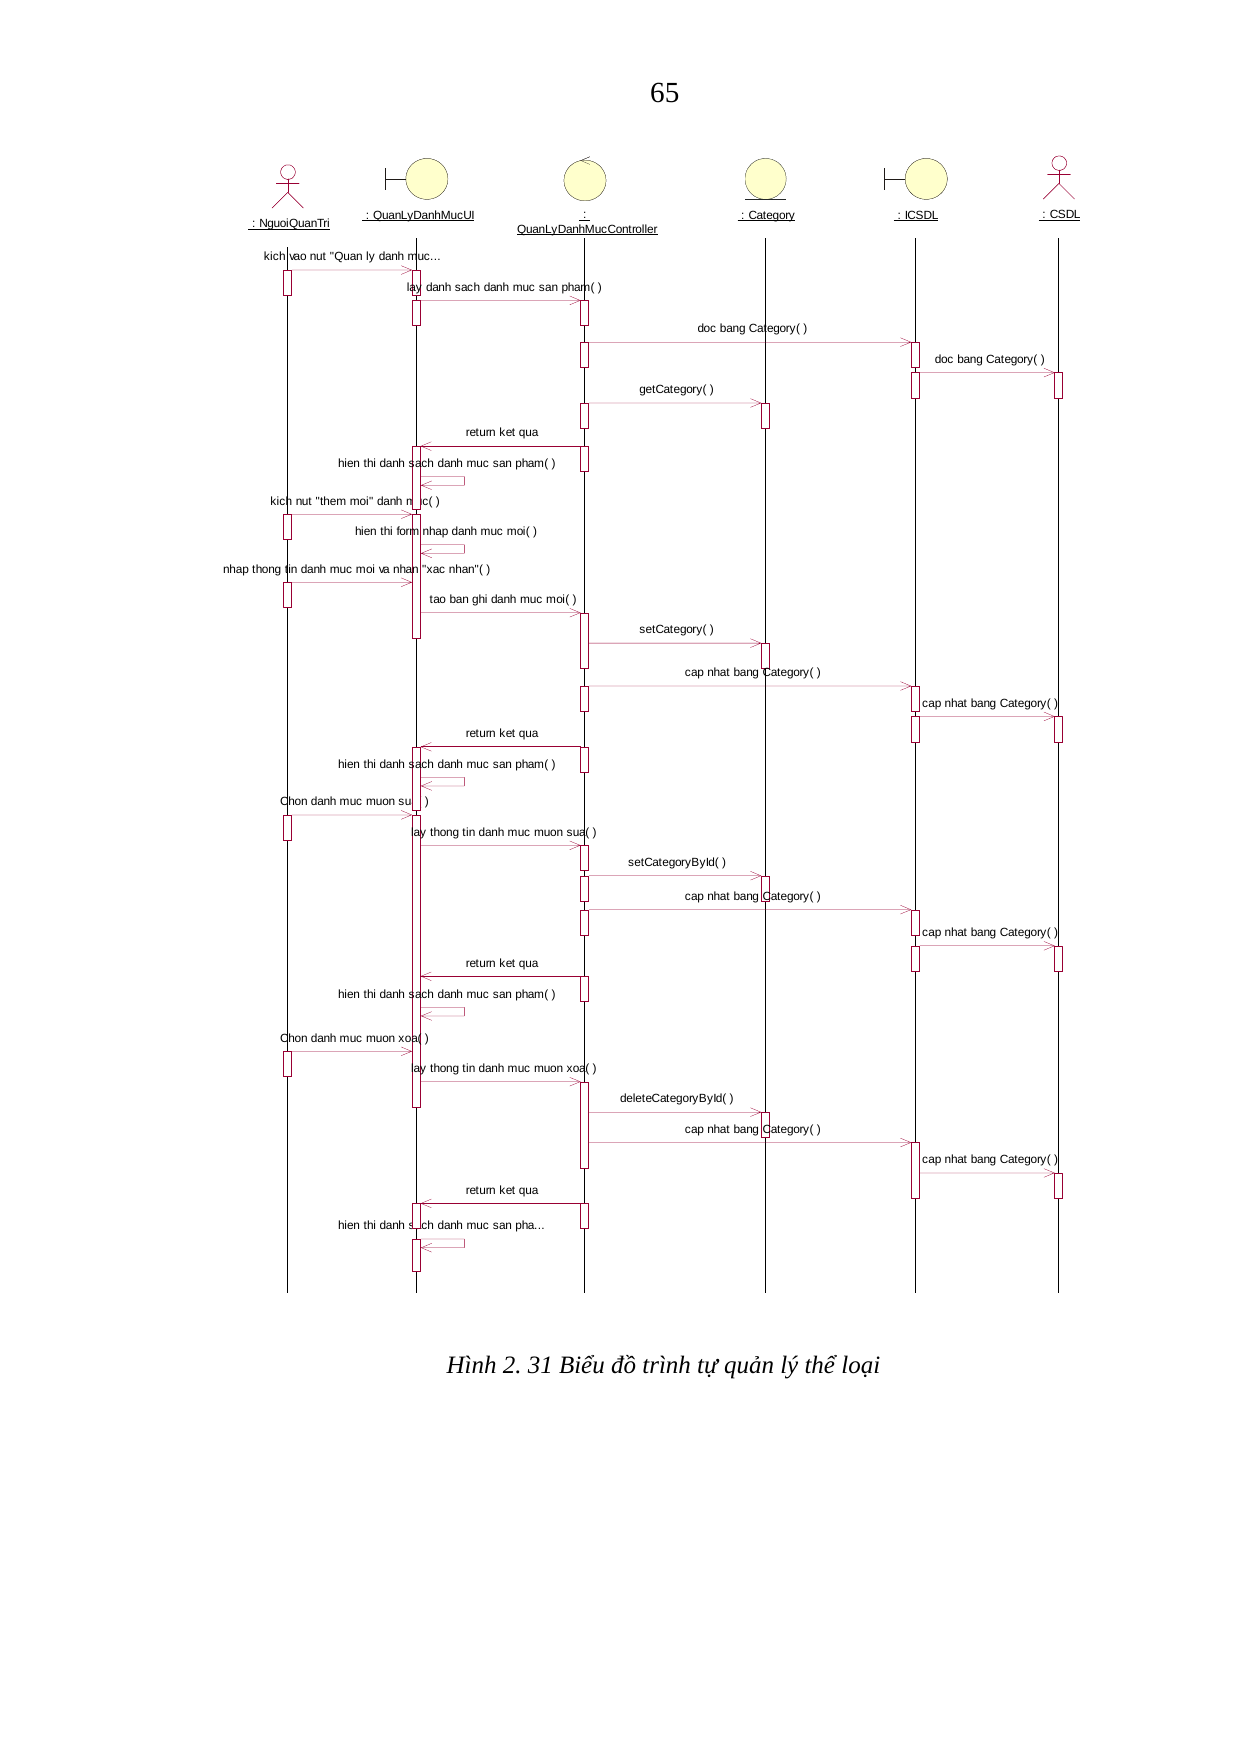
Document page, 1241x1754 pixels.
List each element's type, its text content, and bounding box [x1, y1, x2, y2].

text Hình 2. 31 Biểu đồ trình tự quản lý thể loại [207, 1351, 1122, 1379]
